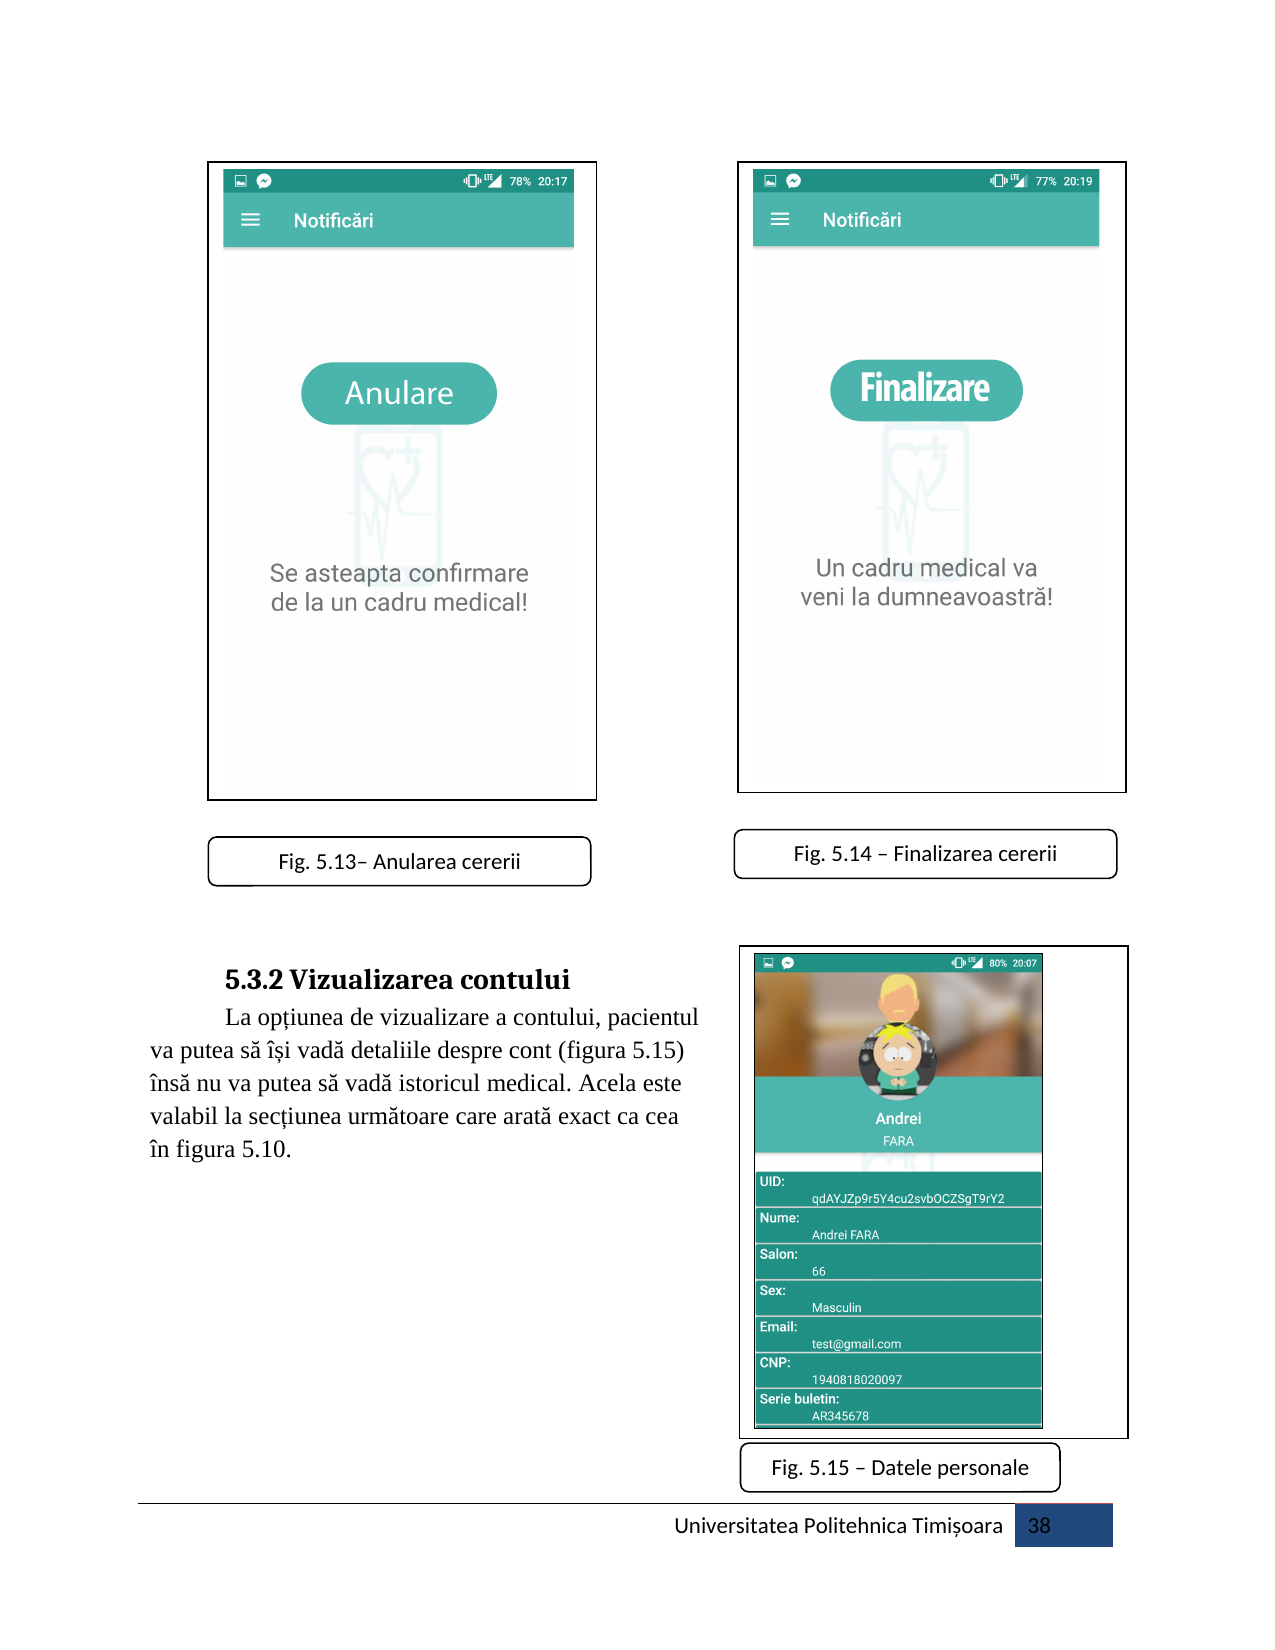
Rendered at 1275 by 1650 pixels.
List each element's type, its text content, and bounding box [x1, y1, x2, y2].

picture [223, 169, 574, 793]
picture [753, 169, 1100, 785]
text va putea să își vadă detaliile despre cont (figura 5.15) [150, 1035, 739, 1064]
text în figura 5.10. [150, 1134, 739, 1163]
picture [755, 954, 1042, 1428]
text însă nu va putea să vadă istoricul medical. Acela este [150, 1068, 739, 1097]
text La opțiunea de vizualizare a contului, pacientul [150, 1002, 739, 1031]
text valabil la secțiunea următoare care arată exact ca cea [150, 1101, 739, 1130]
subtitle 5.3.2 Vizualizarea contului [150, 963, 739, 997]
